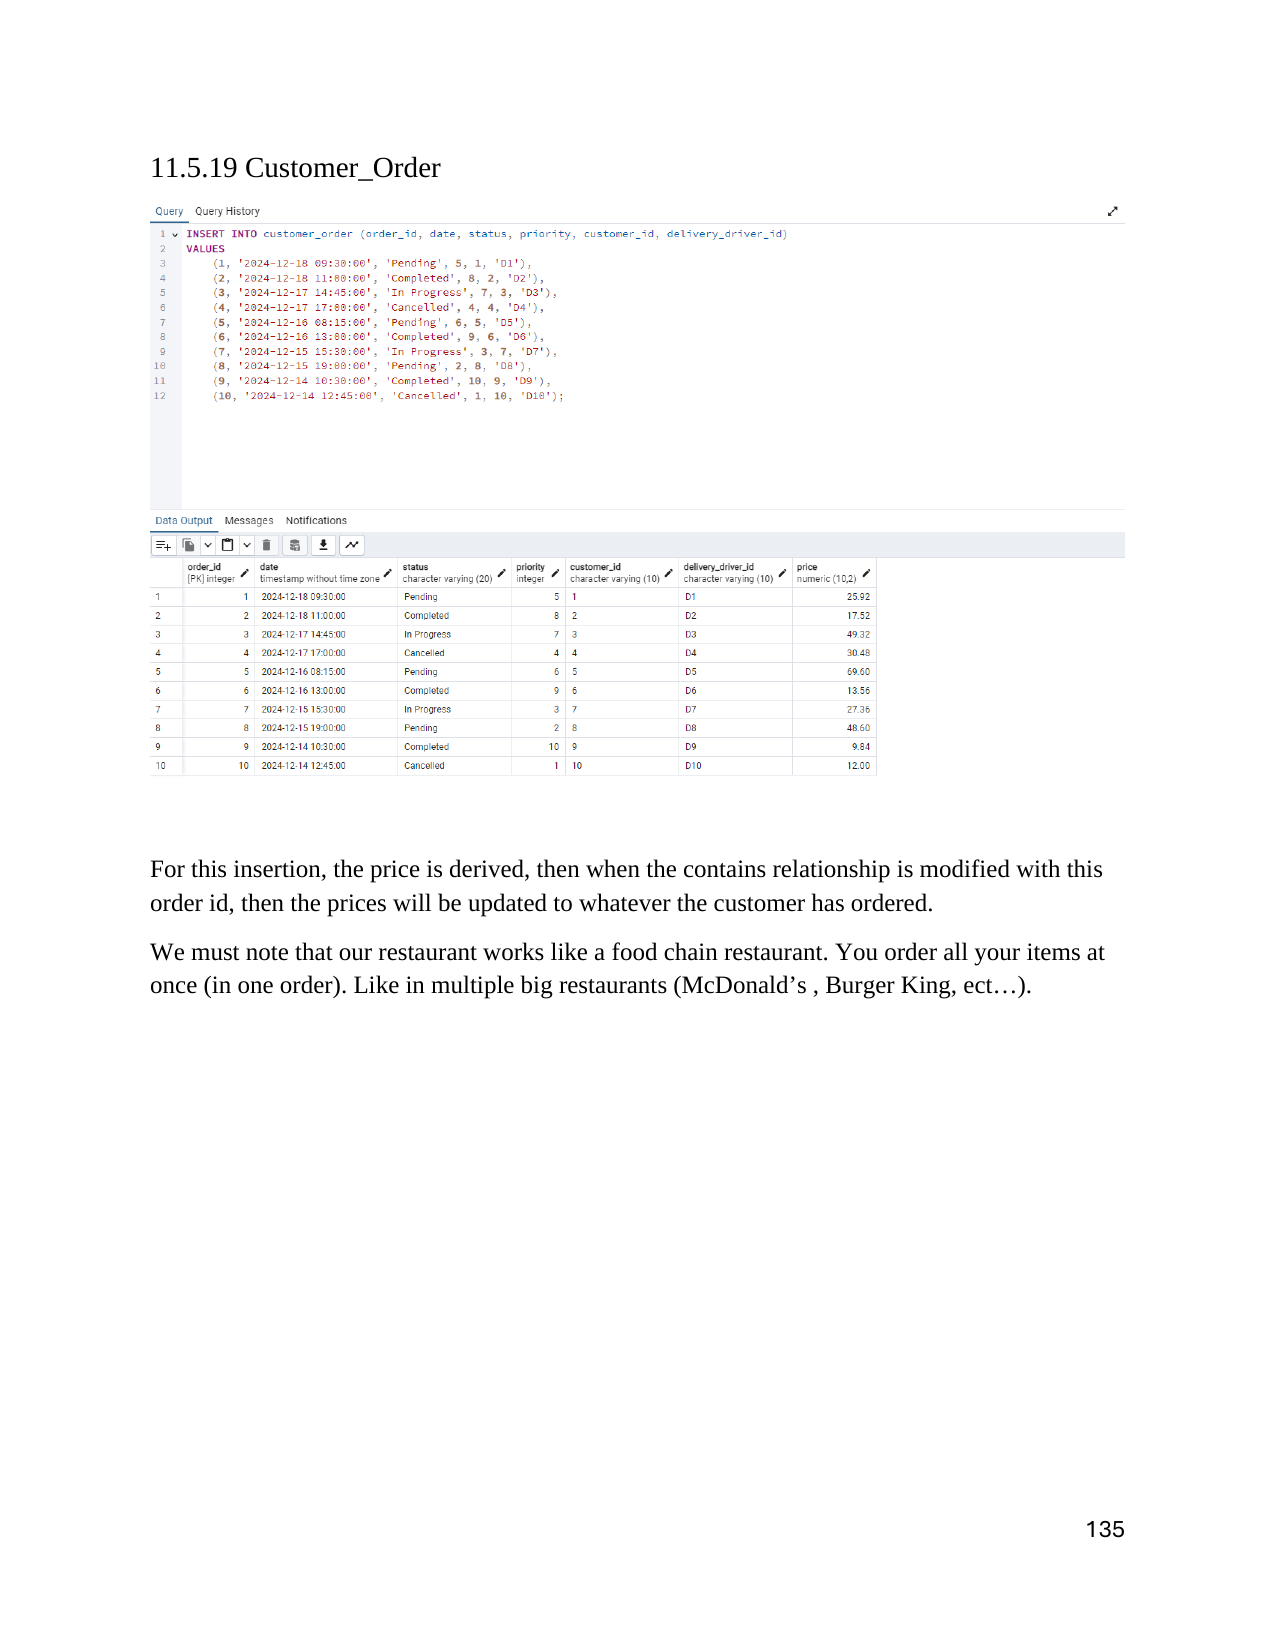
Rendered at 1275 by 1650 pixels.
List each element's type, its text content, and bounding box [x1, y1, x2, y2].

text For this insertion, the price is derived, then when the contains relationship is modified with this order id, then the prices will be updated to whatever the customer has ordered. [150, 854, 1125, 916]
subtitle 11.5.19 Customer_Order [150, 150, 1125, 201]
text We must note that our restaurant works like a food chain restaurant. You order all your items at once (in one order). Like in multiple big restaurants (McDonald’s , Burger King, ect…). [150, 937, 1125, 999]
picture [150, 201, 1125, 829]
